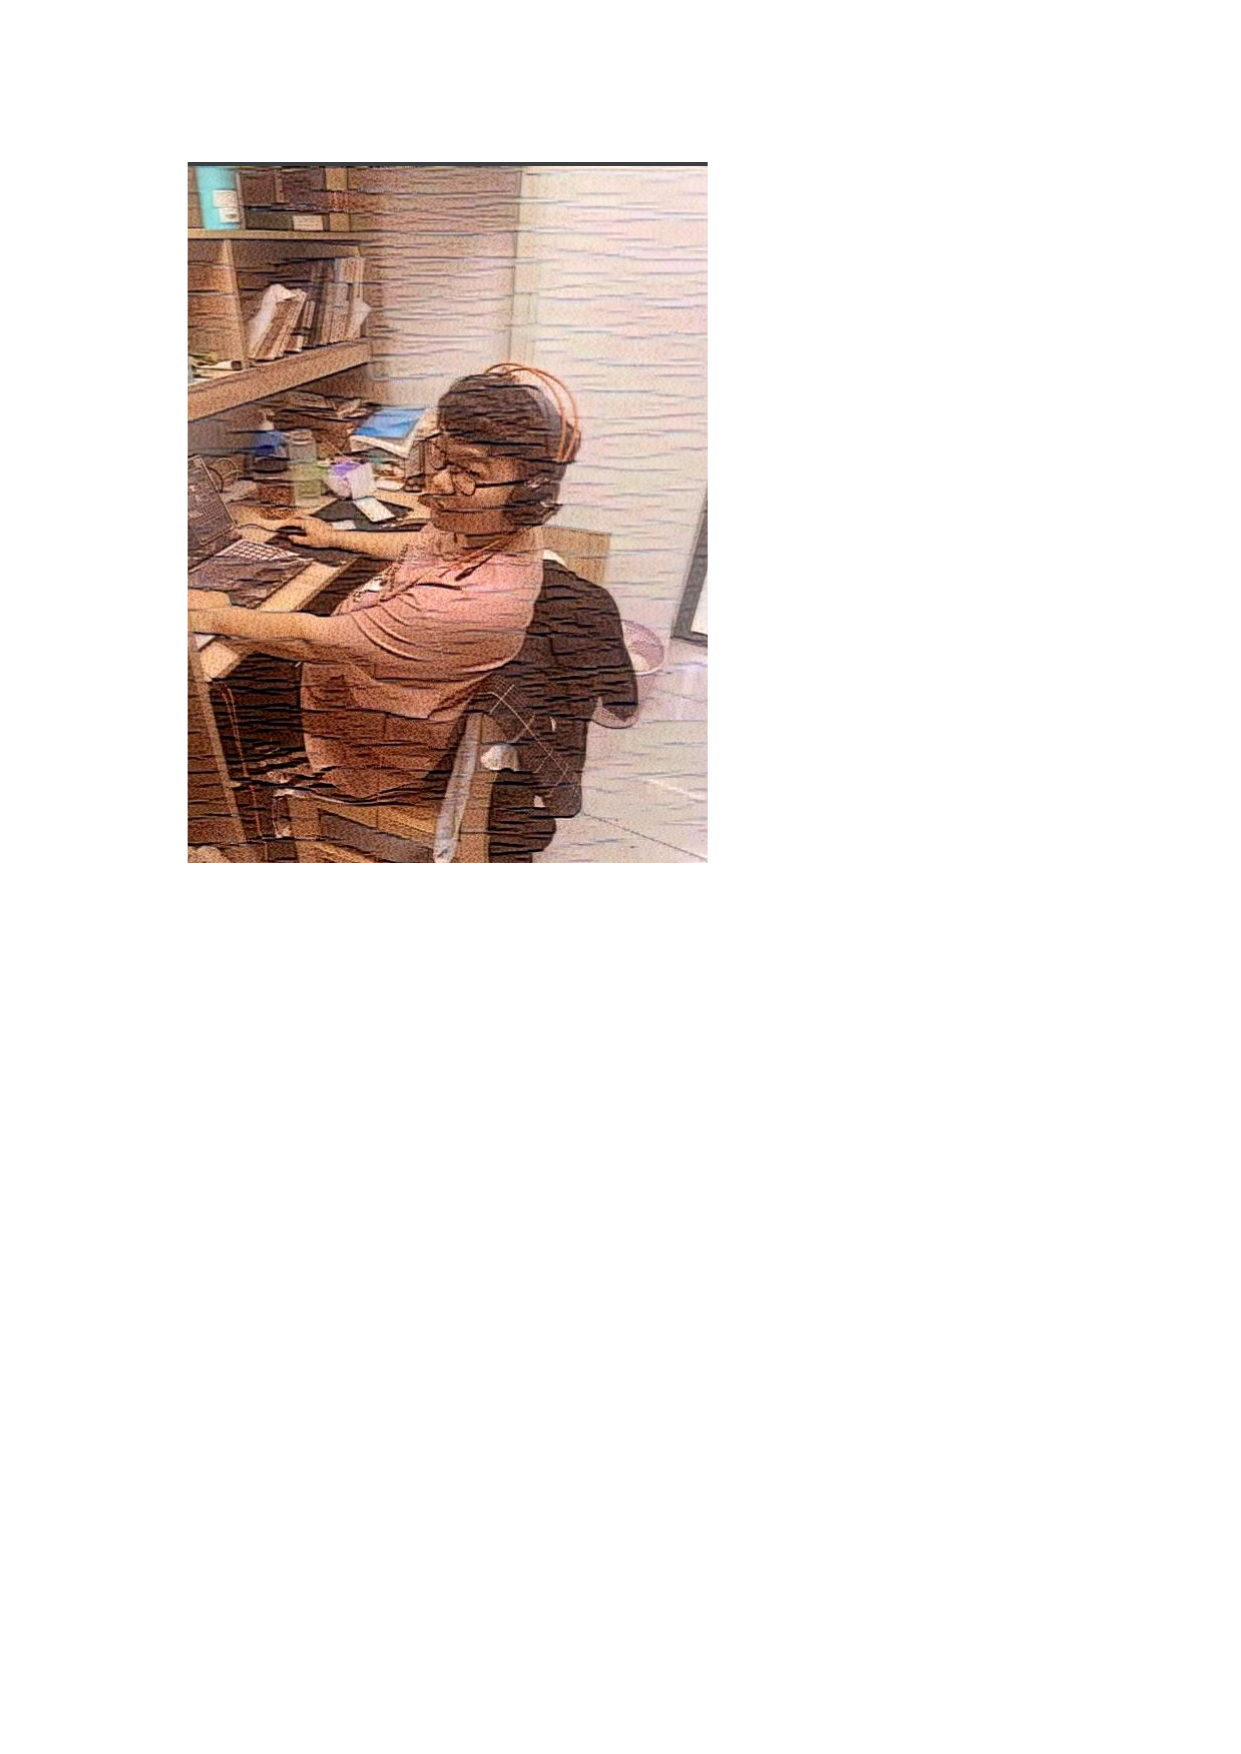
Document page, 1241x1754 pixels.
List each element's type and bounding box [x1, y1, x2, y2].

picture [187, 162, 708, 863]
